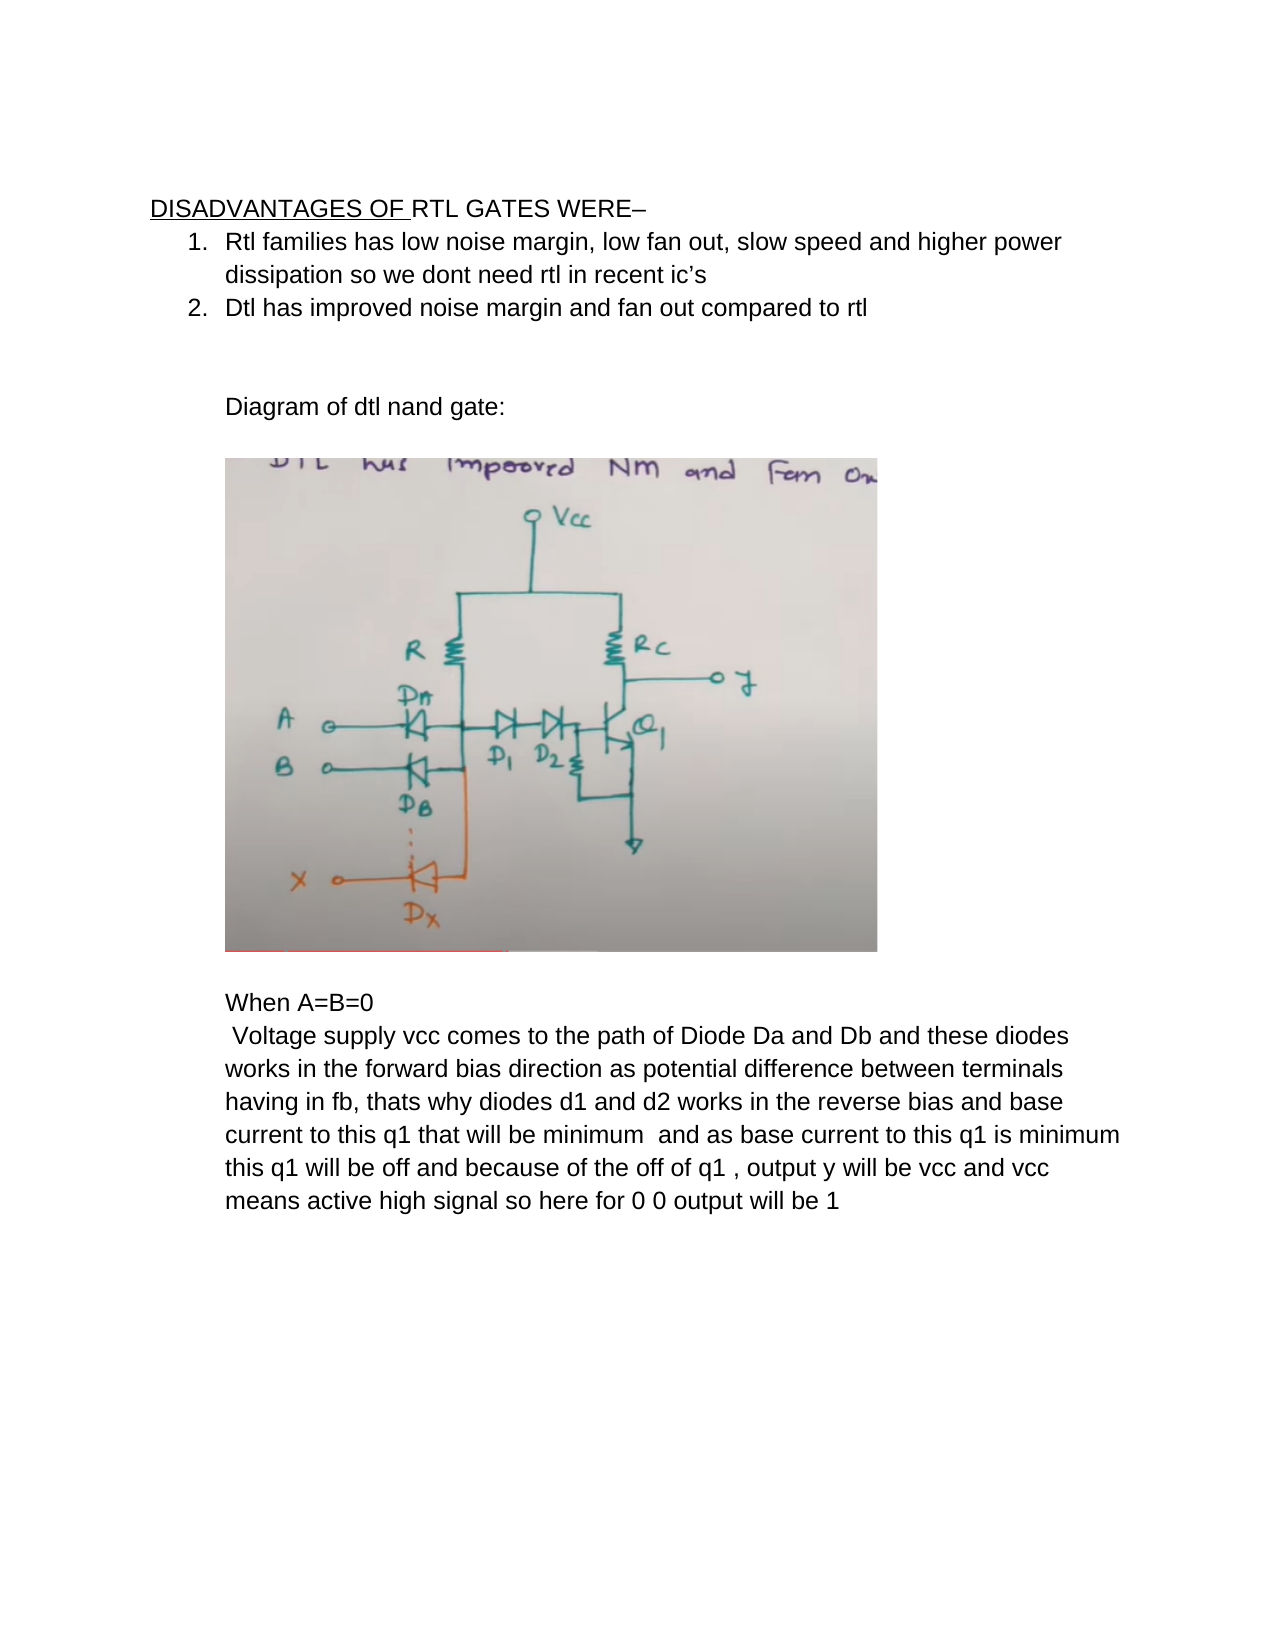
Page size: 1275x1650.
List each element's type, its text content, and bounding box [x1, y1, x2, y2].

list Dtl has improved noise margin and fan out compared to rtl [187, 293, 1125, 322]
text When A=B=0 [225, 988, 1125, 1017]
text Voltage supply vcc comes to the path of Diode Da and Db and these diodes works in the forward bias direction as potential difference between terminals having in fb, thats why diodes d1 and d2 works in the reverse bias and base current to this q1 that will be minimum and as base current to this q1 is minimum this q1 will be off and because of the off of q1 , output y will be vcc and vcc means active high signal so here for 0 0 output will be 1 [225, 1021, 1125, 1215]
list Rtl families has low noise margin, low fan out, slow speed and higher power dissipation so we dont need rtl in recent ic’s [187, 227, 1125, 289]
text Diagram of dtl nand gate: [225, 392, 1125, 421]
text DISADVANTAGES OF RTL GATES WERE– [150, 194, 1125, 223]
picture [225, 458, 878, 952]
